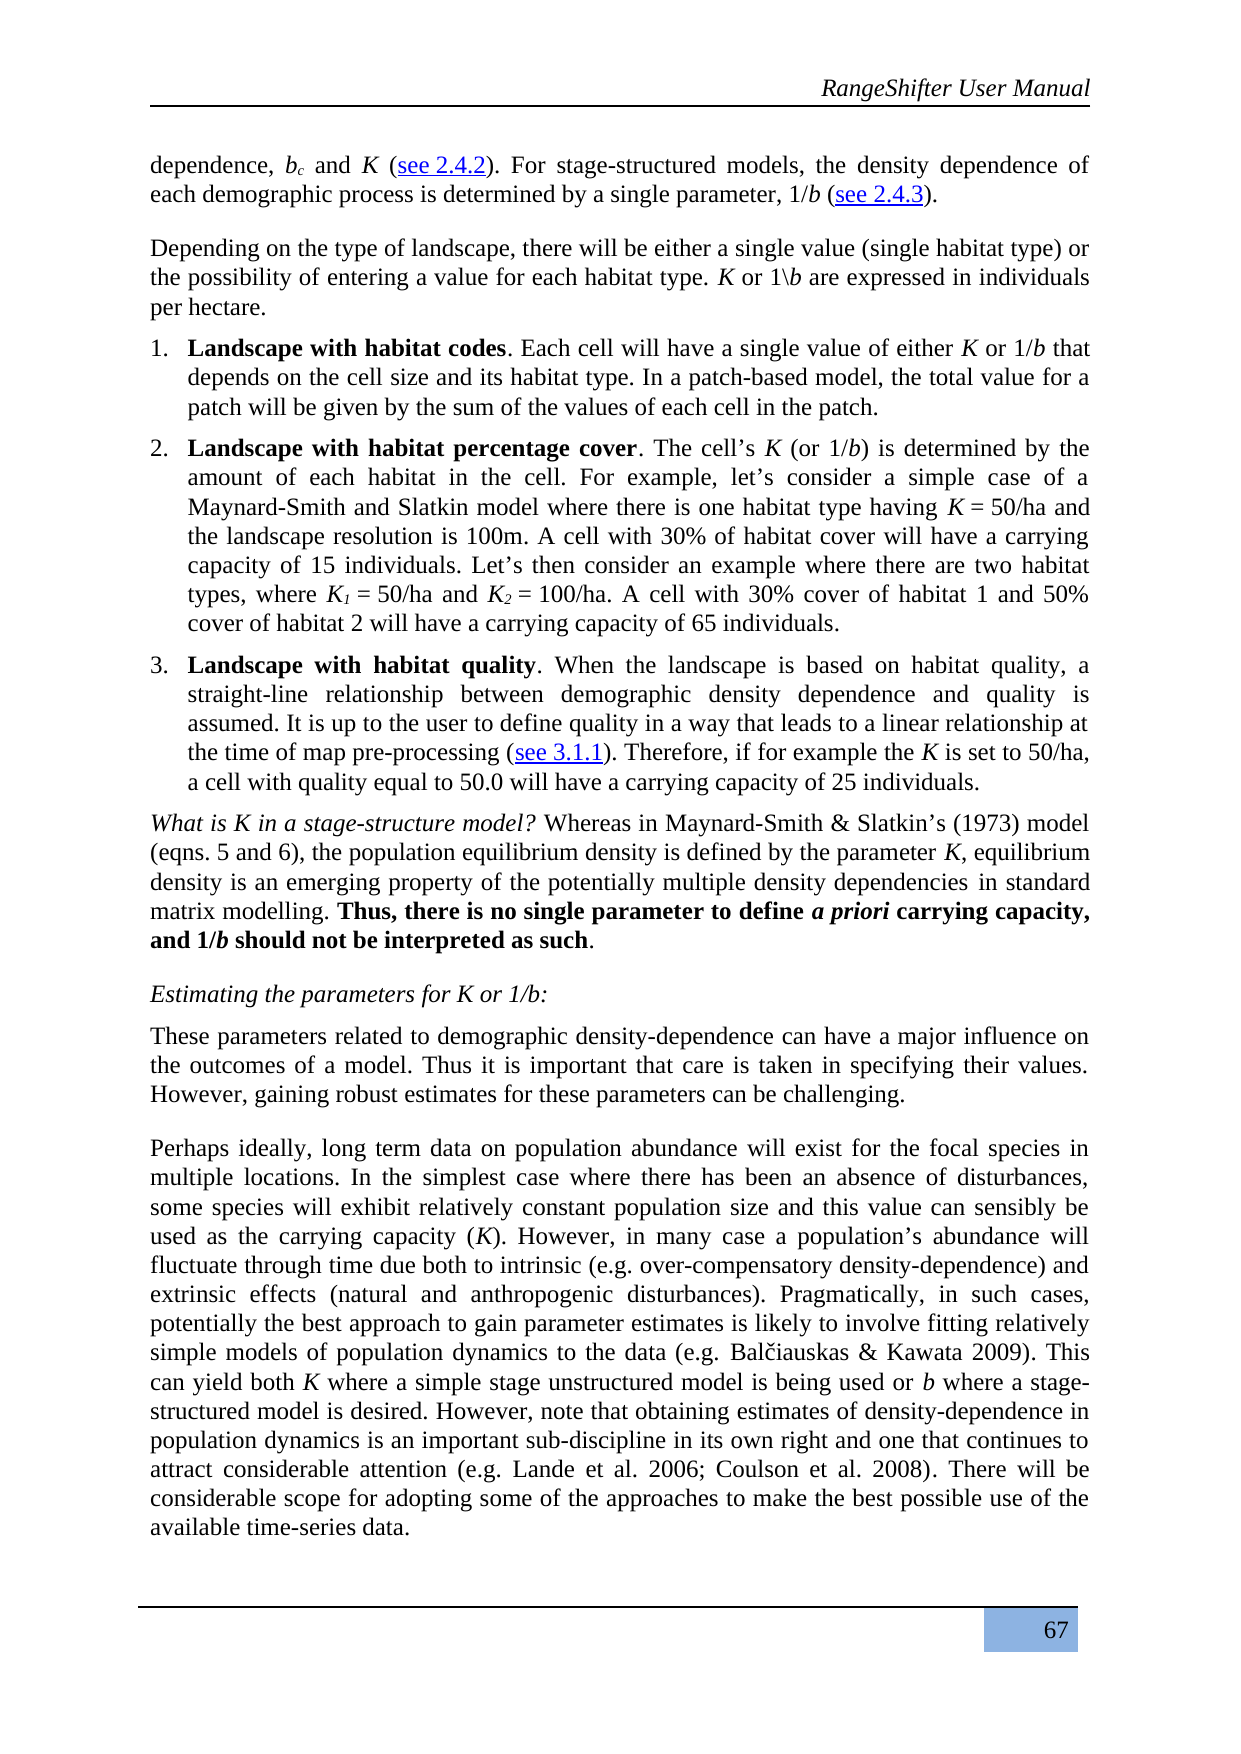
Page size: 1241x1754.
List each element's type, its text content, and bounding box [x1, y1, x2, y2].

text What is K in a stage-structure model? Whereas in Maynard-Smith & Slatkin’s (1973) model (eqns. 5 and 6), the population equilibrium density is defined by the parameter K, equilibrium density is an emerging property of the potentially multiple density dependencies in standard matrix modelling. Thus, there is no single parameter to define a priori carrying capacity, and 1/b should not be interpreted as such. [150, 808, 1090, 954]
text Landscape with habitat quality. When the landscape is based on habitat quality, a straight-line relationship between demographic density dependence and quality is assumed. It is up to the user to define quality in a way that leads to a linear relationship at the time of map pre-processing (see 3.1.1). Therefore, if for example the K is set to 50/ha, a cell with quality equal to 50.0 will have a carrying capacity of 25 individuals. [150, 650, 1090, 796]
text Perhaps ideally, long term data on population abundance will exist for the focal species in multiple locations. In the simplest case where there has been an absence of disturbances, some species will exhibit relatively constant population size and this value can sensibly be used as the carrying capacity (K). However, in many case a population’s abundance will fluctuate through time due both to intrinsic (e.g. over-compensatory density-dependence) and extrinsic effects (natural and anthropogenic disturbances). Pragmatically, in such cases, potentially the best approach to gain parameter estimates is likely to involve fitting relatively simple models of population dynamics to the data (e.g. Balčiauskas & Kawata 2009). This can yield both K where a simple stage unstructured model is being used or b where a stage-structured model is desired. However, note that obtaining estimates of density-dependence in population dynamics is an important sub-discipline in its own right and one that continues to attract considerable attention (e.g. Lande et al. 2006; Coulson et al. 2008). There will be considerable scope for adopting some of the approaches to make the best possible use of the available time-series data. [150, 1133, 1090, 1542]
list Landscape with habitat codes. Each cell will have a single value of either K or 1/b that depends on the cell size and its habitat type. In a patch-based model, the total value for a patch will be given by the sum of the values of each cell in the patch. [150, 333, 1090, 421]
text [150, 150, 1090, 208]
text These parameters related to demographic density-dependence can have a major influence on the outcomes of a model. Thus it is important that care is taken in specifying their values. However, gaining robust estimates for these parameters can be challenging. [150, 1021, 1090, 1108]
subtitle Estimating the parameters for K or 1/b: [150, 979, 1090, 1008]
text Landscape with habitat percentage cover. The cell’s K (or 1/b) is determined by the amount of each habitat in the cell. For example, let’s consider a simple case of a Maynard-Smith and Slatkin model where there is one habitat type having K = 50/ha and the landscape resolution is 100m. A cell with 30% of habitat cover will have a carrying capacity of 15 individuals. Let’s then consider an example where there are two habitat types, where K1 = 50/ha and K2 = 100/ha. A cell with 30% cover of habitat 1 and 50% cover of habitat 2 will have a carrying capacity of 65 individuals. [150, 433, 1090, 637]
text Depending on the type of landscape, there will be either a single value (single habitat type) or the possibility of entering a value for each habitat type. K or 1\b are expressed in individuals per hectare. [150, 233, 1090, 321]
